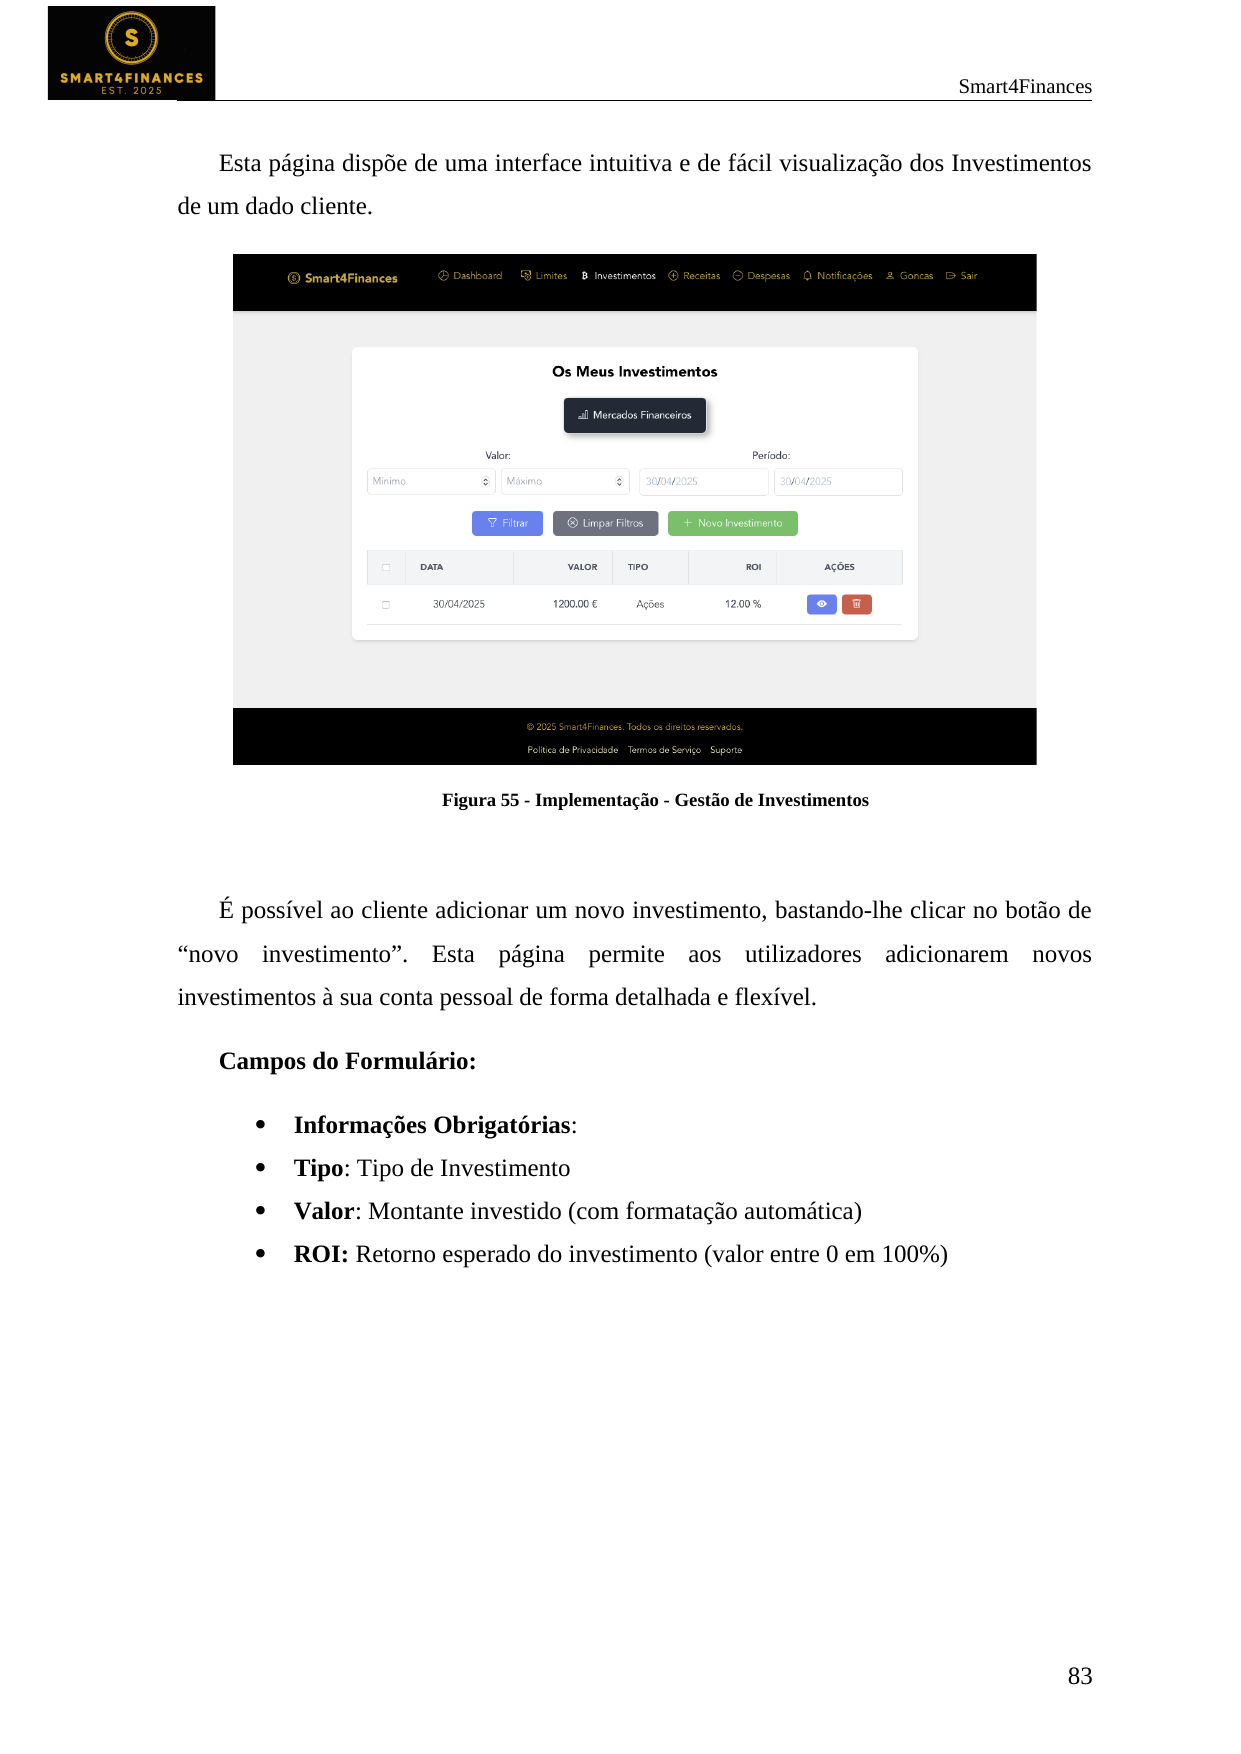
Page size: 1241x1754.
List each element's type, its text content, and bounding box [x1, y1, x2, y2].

list Valor: Montante investido (com formatação automática) [256, 1196, 1092, 1225]
text É possível ao cliente adicionar um novo investimento, bastando-lhe clicar no botão de “novo investimento”. Esta página permite aos utilizadores adicionarem novos investimentos à sua conta pessoal de forma detalhada e flexível. [177, 896, 1092, 1011]
picture [47, 6, 216, 100]
list Tipo: Tipo de Investimento [256, 1153, 1092, 1182]
list ROI: Retorno esperado do investimento (valor entre 0 em 100%) [256, 1239, 1092, 1268]
text Campos do Formulário: [177, 1046, 1092, 1074]
text Esta página dispõe de uma interface intuitiva e de fácil visualização dos Investimentos de um dado cliente. [177, 148, 1092, 219]
picture [233, 254, 1037, 765]
list Informações Obrigatórias: [256, 1110, 1092, 1138]
text Figura 55 - Implementação - Gestão de Investimentos [177, 789, 1092, 811]
